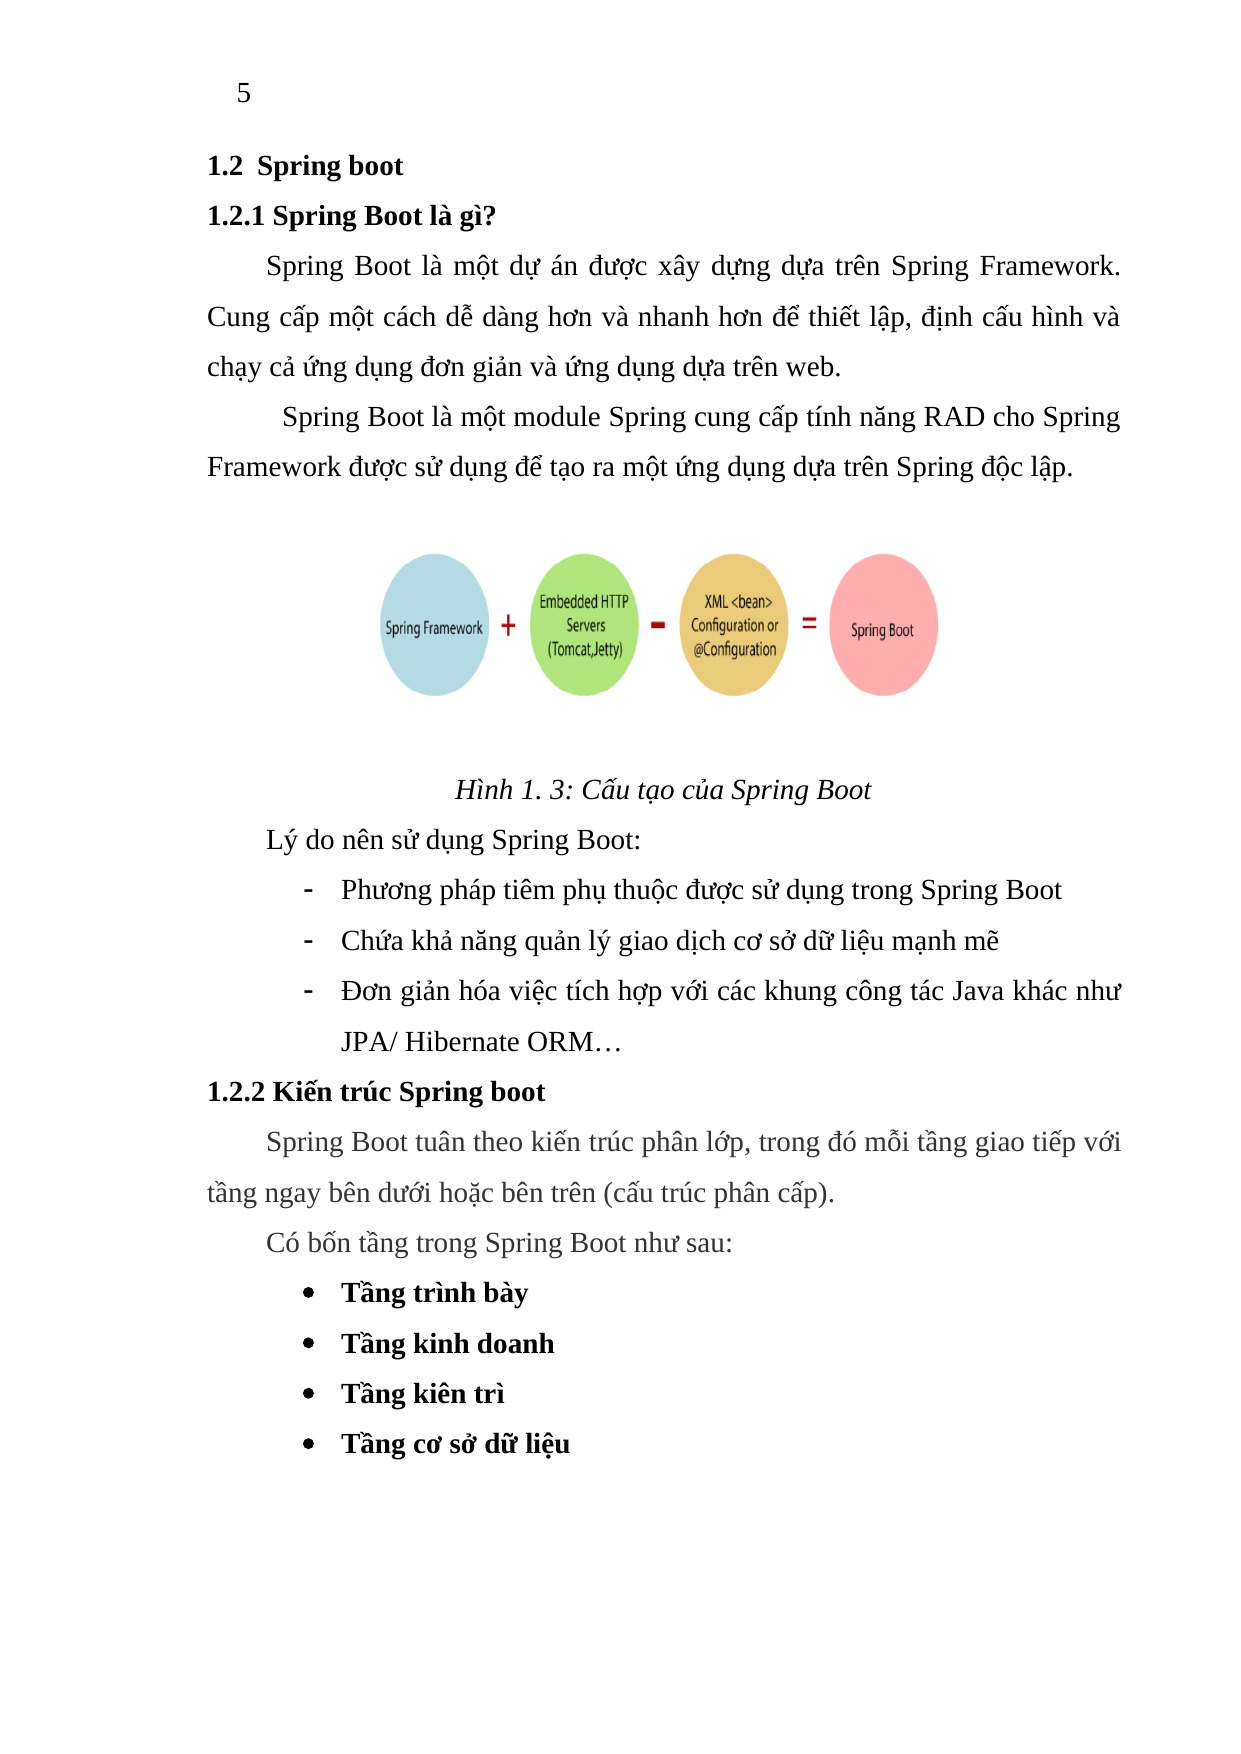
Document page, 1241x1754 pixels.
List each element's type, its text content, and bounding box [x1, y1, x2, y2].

text Có bốn tầng trong Spring Boot như sau: [207, 1225, 1122, 1258]
subtitle 1.2.1 Spring Boot là gì? [207, 198, 1122, 232]
list Đơn giản hóa việc tích hợp với các khung công tác Java khác như JPA/ Hibernate ORM… [303, 973, 1122, 1057]
list Tầng kiên trì [303, 1376, 1122, 1410]
picture [369, 500, 960, 756]
list Phương pháp tiêm phụ thuộc được sử dụng trong Spring Boot [303, 872, 1122, 906]
text Spring Boot là một module Spring cung cấp tính năng RAD cho Spring Framework được sử dụng để tạo ra một ứng dụng dựa trên Spring độc lập. [207, 399, 1122, 483]
list Chứa khả năng quản lý giao dịch cơ sở dữ liệu mạnh mẽ [303, 923, 1122, 957]
text Spring Boot là một dự án được xây dựng dựa trên Spring Framework. Cung cấp một cách dễ dàng hơn và nhanh hơn để thiết lập, định cấu hình và chạy cả ứng dụng đơn giản và ứng dụng dựa trên web. [207, 248, 1122, 382]
text Spring Boot tuân theo kiến ​​trúc phân lớp, trong đó mỗi tầng giao tiếp với tầng ngay bên dưới hoặc bên trên (cấu trúc phân cấp). [207, 1124, 1122, 1208]
text Hình 1. 3: Cấu tạo của Spring Boot [207, 772, 1122, 805]
subtitle Spring boot [207, 148, 1122, 181]
list Tầng trình bày [303, 1275, 1122, 1309]
text Lý do nên sử dụng Spring Boot: [207, 822, 1122, 856]
list Tầng kinh doanh [303, 1326, 1122, 1359]
subtitle 1.2.2 Kiến trúc Spring boot [207, 1074, 1122, 1108]
list Tầng cơ sở dữ liệu [303, 1427, 1122, 1460]
